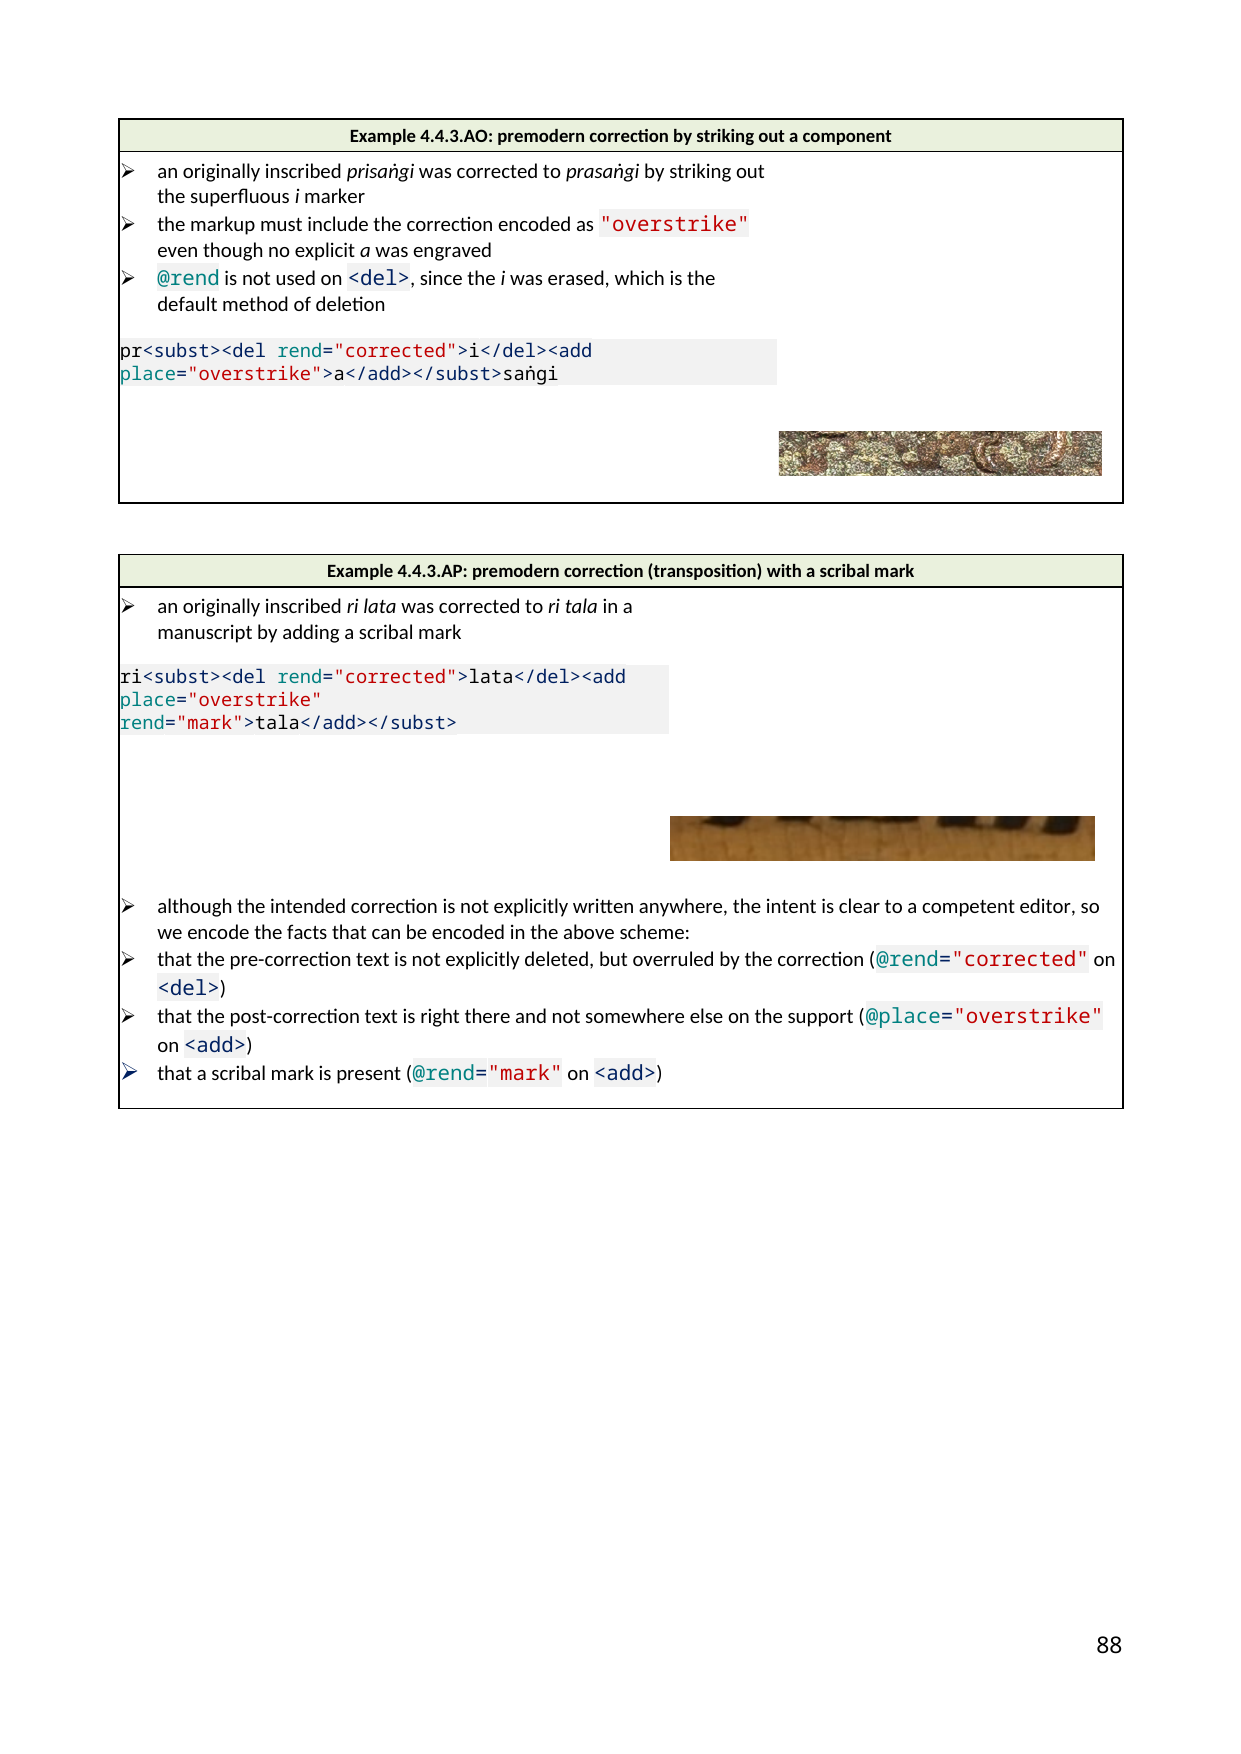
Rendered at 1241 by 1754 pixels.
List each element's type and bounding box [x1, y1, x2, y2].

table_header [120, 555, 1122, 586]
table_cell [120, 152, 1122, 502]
picture [778, 431, 1102, 476]
picture [670, 816, 1095, 861]
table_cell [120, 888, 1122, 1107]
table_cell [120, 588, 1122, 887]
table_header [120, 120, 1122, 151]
